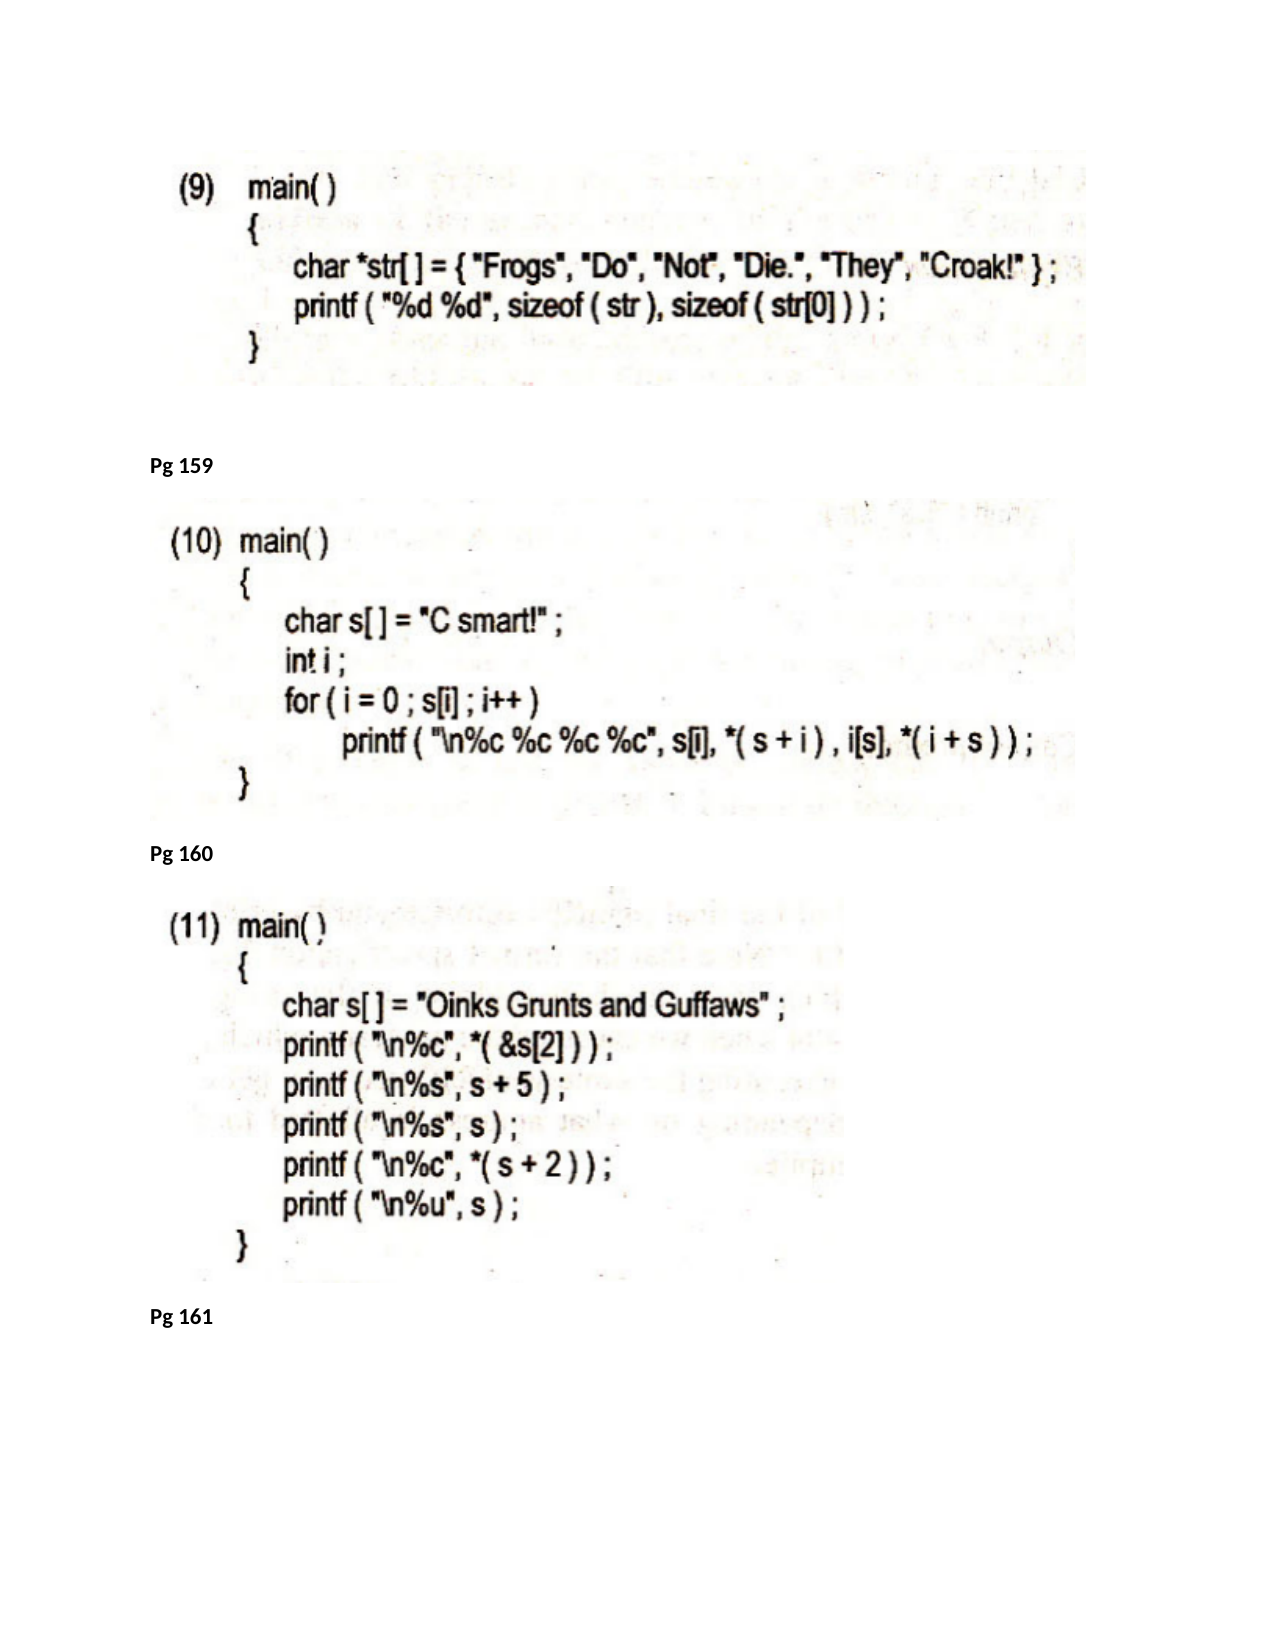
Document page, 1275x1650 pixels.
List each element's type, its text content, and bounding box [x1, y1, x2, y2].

text Pg 160 [150, 839, 1125, 867]
picture [150, 886, 844, 1283]
picture [150, 150, 1087, 386]
text Pg 161 [150, 1302, 1125, 1330]
text Pg 159 [150, 452, 1125, 480]
picture [150, 498, 1076, 821]
